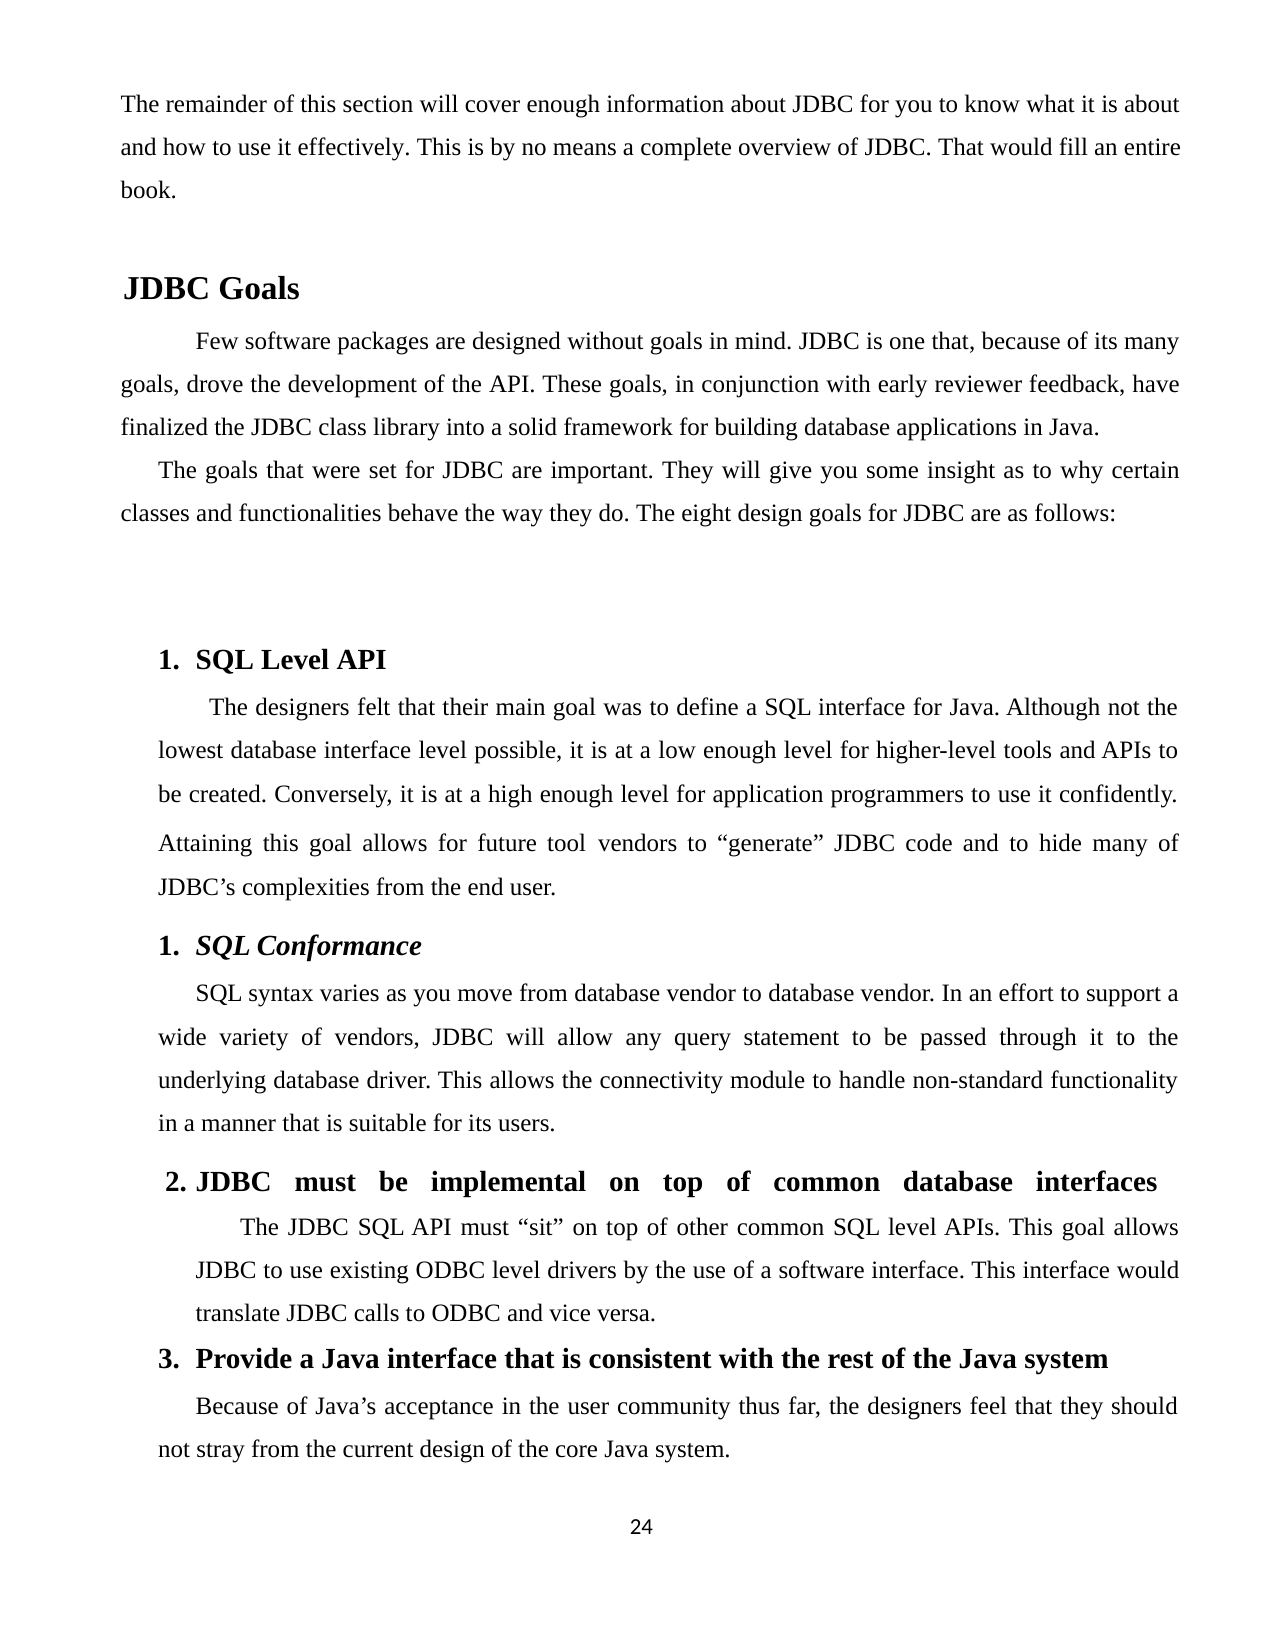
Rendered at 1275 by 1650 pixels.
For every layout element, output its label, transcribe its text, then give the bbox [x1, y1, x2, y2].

subtitle JDBC Goals [123, 268, 1181, 307]
list Provide a Java interface that is consistent with the rest of the Java system [158, 1341, 1181, 1375]
text The designers felt that their main goal was to define a SQL interface for Java. Although not the lowest database interface level possible, it is at a low enough level for higher-level tools and APIs to be created. Conversely, it is at a high enough level for application programmers to use it confidently. Attaining this goal allows for future tool vendors to “generate” JDBC code and to hide many of JDBC’s complexities from the end user. [157, 692, 1179, 901]
list SQL Level API [158, 642, 1181, 676]
text Few software packages are designed without goals in mind. JDBC is one that, because of its many goals, drove the development of the API. These goals, in conjunction with early reviewer feedback, have finalized the JDBC class library into a solid framework for building database applications in Java. [120, 326, 1181, 441]
list JDBC must be implemental on top of common database interfaces The JDBC SQL API must “sit” on top of other common SQL level APIs. This goal allows JDBC to use existing ODBC level drivers by the use of a software interface. This interface would translate JDBC calls to ODBC and vice versa. [165, 1164, 1181, 1327]
text The goals that were set for JDBC are important. They will give you some insight as to why certain classes and functionalities behave the way they do. The eight design goals for JDBC are as follows: [120, 455, 1181, 527]
list SQL Conformance [158, 928, 1181, 962]
text SQL syntax varies as you move from database vendor to database vendor. In an effort to support a wide variety of vendors, JDBC will allow any query statement to be passed through it to the underlying database driver. This allows the connectivity module to handle non-standard functionality in a manner that is suitable for its users. [158, 978, 1179, 1137]
text Because of Java’s acceptance in the user community thus far, the designers feel that they should not stray from the current design of the core Java system. [158, 1391, 1179, 1463]
text The remainder of this section will cover enough information about JDBC for you to know what it is about and how to use it effectively. This is by no means a complete overview of JDBC. That would fill an entire book. [120, 89, 1181, 204]
